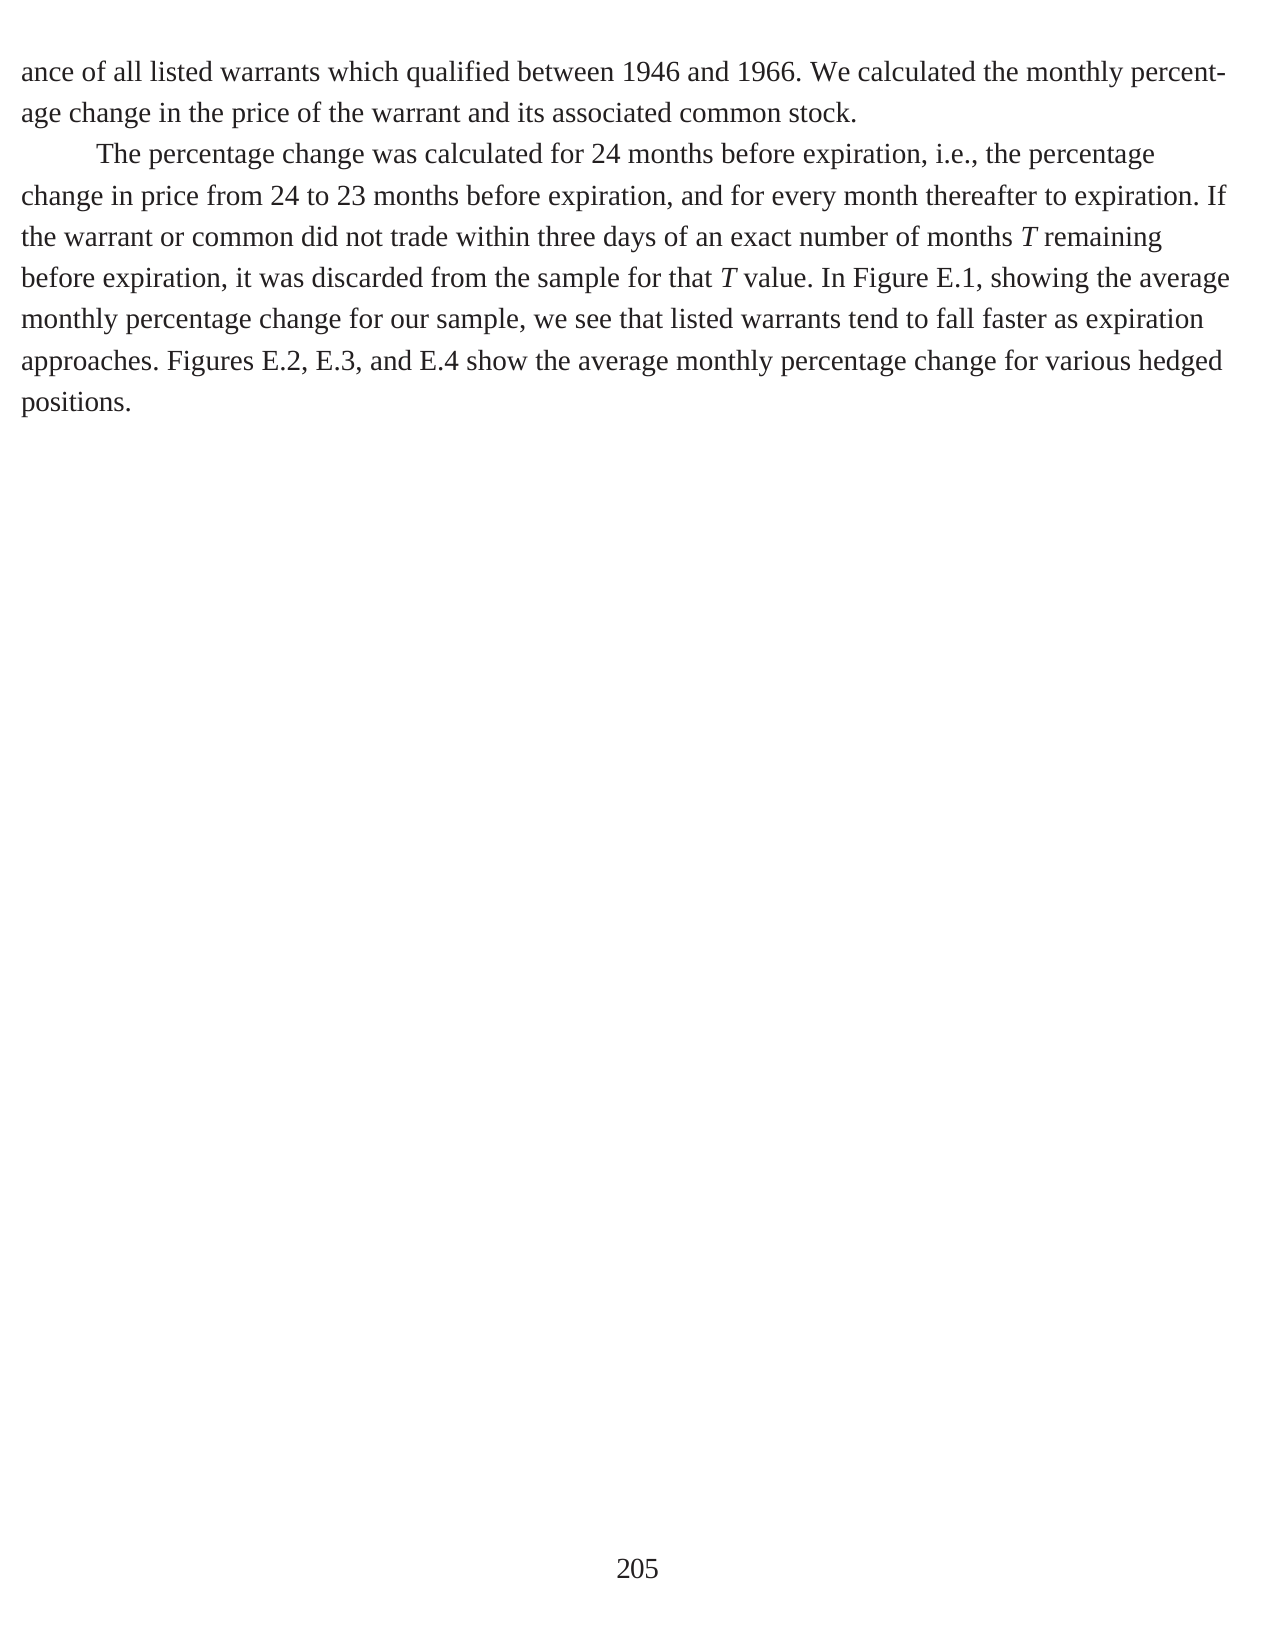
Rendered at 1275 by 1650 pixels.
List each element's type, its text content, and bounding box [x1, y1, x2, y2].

text 205 [8, 1551, 1267, 1584]
text The percentage change was calculated for 24 months before expiration, i.e., the percentage change in price from 24 to 23 months before expiration, and for every month thereafter to expiration. If the warrant or common did not trade within three days of an exact number of months T remaining before expiration, it was discarded from the sample for that T value. In Figure E.1, showing the average monthly percentage change for our sample, we see that listed warrants tend to fall faster as expiration approaches. Figures E.2, E.3, and E.4 show the average monthly percentage change for various hedged positions. [21, 137, 1236, 418]
text ance of all listed warrants which qualified between 1946 and 1966. We calculated the monthly percent- age change in the price of the warrant and its associated common stock. [21, 54, 1254, 129]
